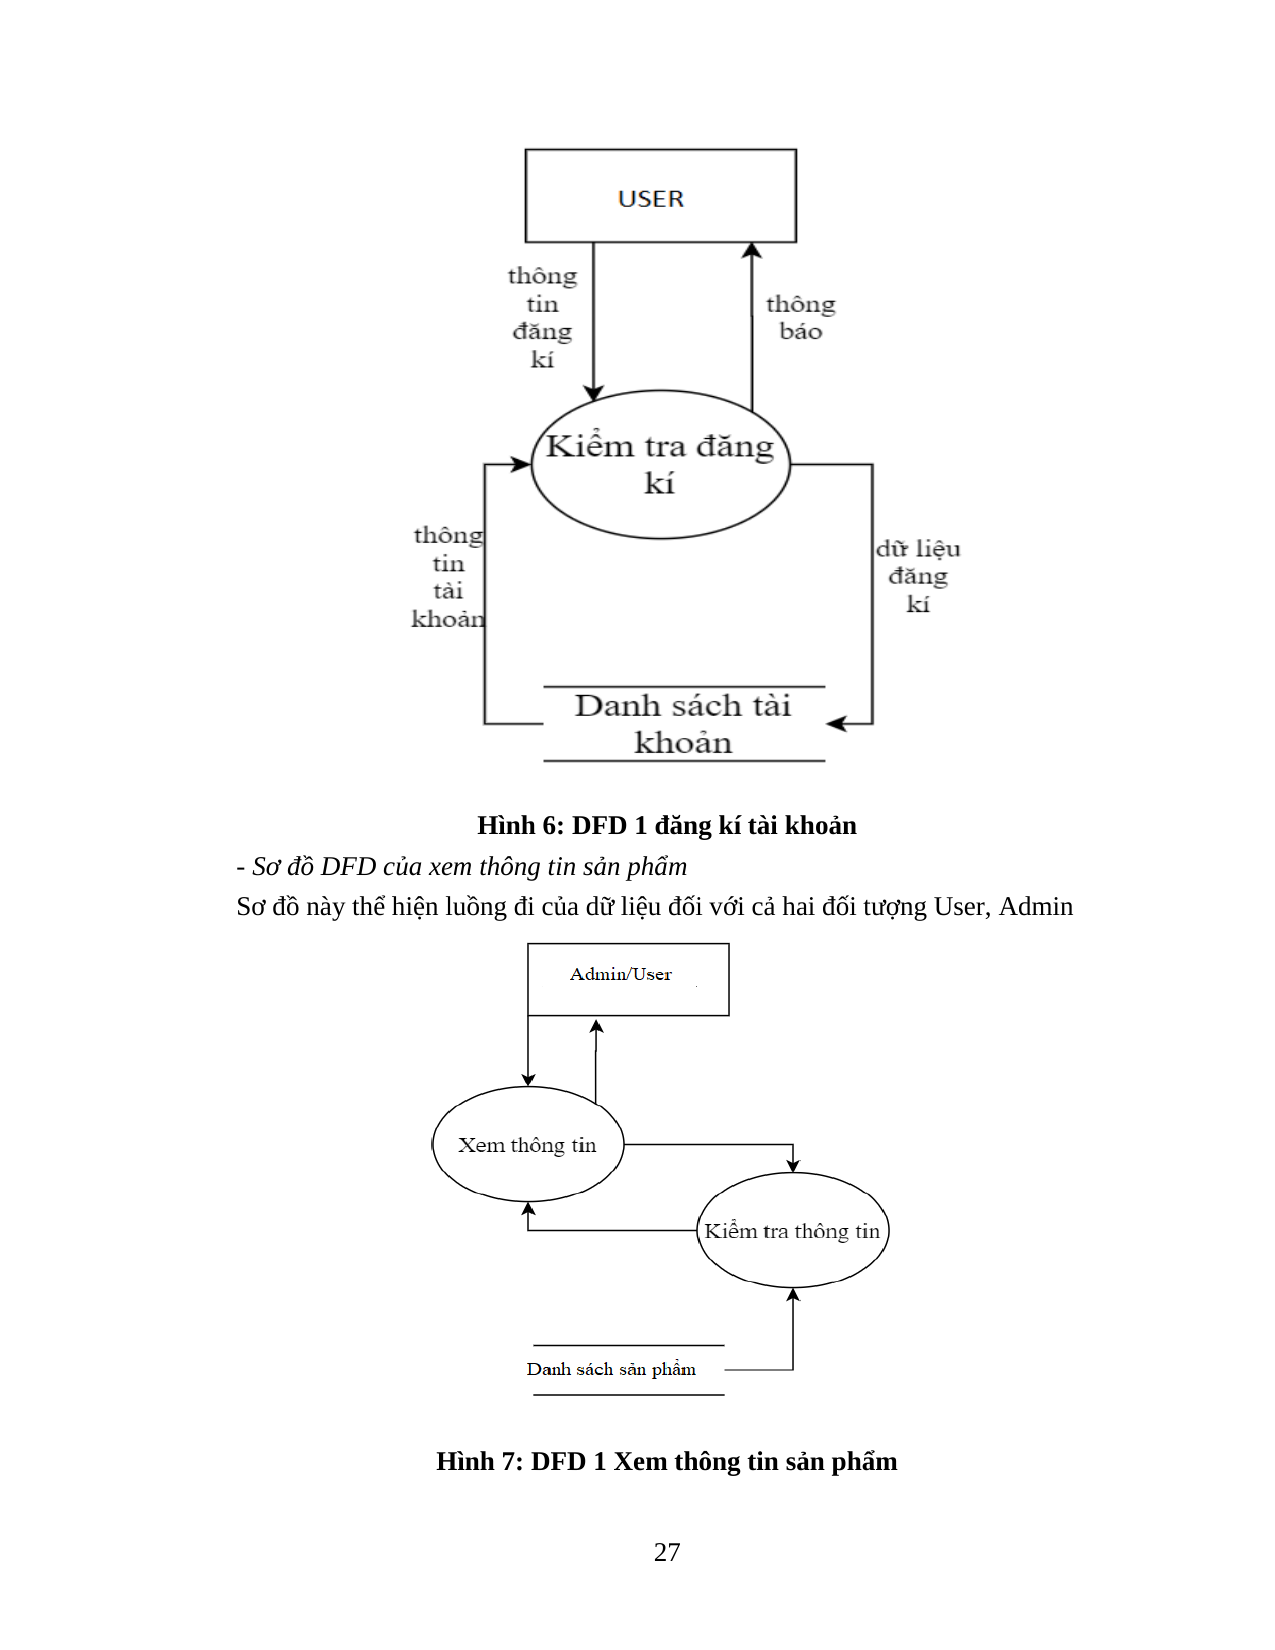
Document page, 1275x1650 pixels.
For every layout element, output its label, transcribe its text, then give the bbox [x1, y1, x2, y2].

text Sơ đồ này thể hiện luồng đi của dữ liệu đối với cả hai đối tượng User, Admin [177, 890, 1157, 921]
picture [406, 118, 987, 800]
text Hình 7: DFD 1 Xem thông tin sản phẩm [177, 1446, 1157, 1477]
picture [416, 930, 917, 1436]
text Hình 6: DFD 1 đăng kí tài khoản [177, 809, 1157, 841]
list Sơ đồ DFD của xem thông tin sản phẩm [177, 850, 1157, 881]
